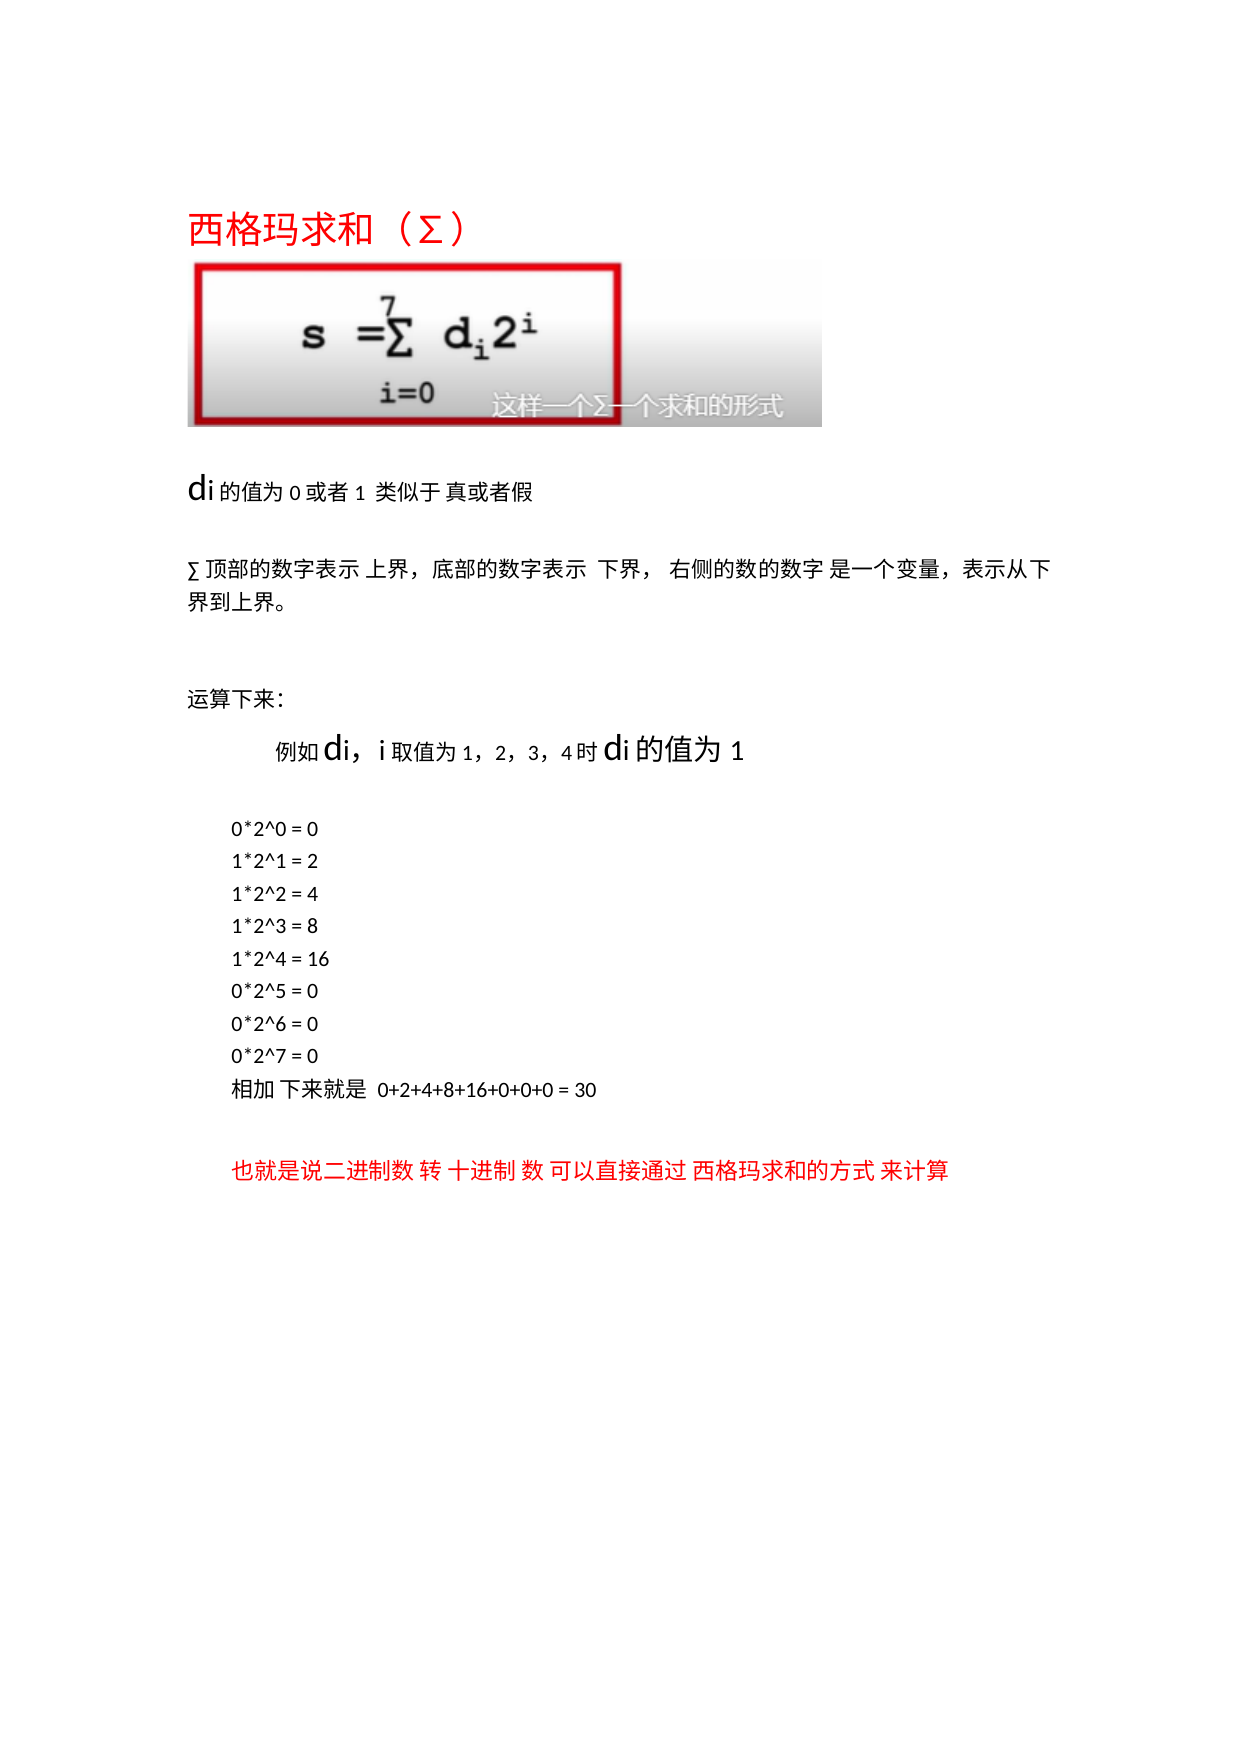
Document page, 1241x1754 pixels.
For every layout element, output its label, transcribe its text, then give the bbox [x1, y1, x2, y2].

text 运算下来： [187, 682, 1053, 714]
text 相加 下来就是 0+2+4+8+16+0+0+0 = 30 [187, 1072, 1053, 1104]
text 0*2^0 = 0 [187, 812, 1053, 844]
picture [187, 259, 822, 427]
text 1*2^2 = 4 [187, 877, 1053, 909]
text 1*2^3 = 8 [187, 909, 1053, 942]
text 西格玛求和（∑） [187, 194, 1053, 259]
text 0*2^5 = 0 [187, 974, 1053, 1007]
text 1*2^1 = 2 [187, 844, 1053, 877]
text 1*2^4 = 16 [187, 942, 1053, 974]
text 0*2^7 = 0 [187, 1039, 1053, 1072]
text ∑ 顶部的数字表示 上界，底部的数字表示 下界， 右侧的数的数字 是一个变量，表示从下界到上界。 [187, 552, 1053, 617]
text 也就是说二进制数 转 十进制 数 可以直接通过 西格玛求和的方式 来计算 [187, 1137, 1053, 1202]
text di 的值为 0 或者 1 类似于 真或者假 [187, 454, 1053, 519]
text 0*2^6 = 0 [187, 1007, 1053, 1039]
text 例如di，i取值为 1，2，3，4时 di的值为 1 [231, 714, 1053, 779]
